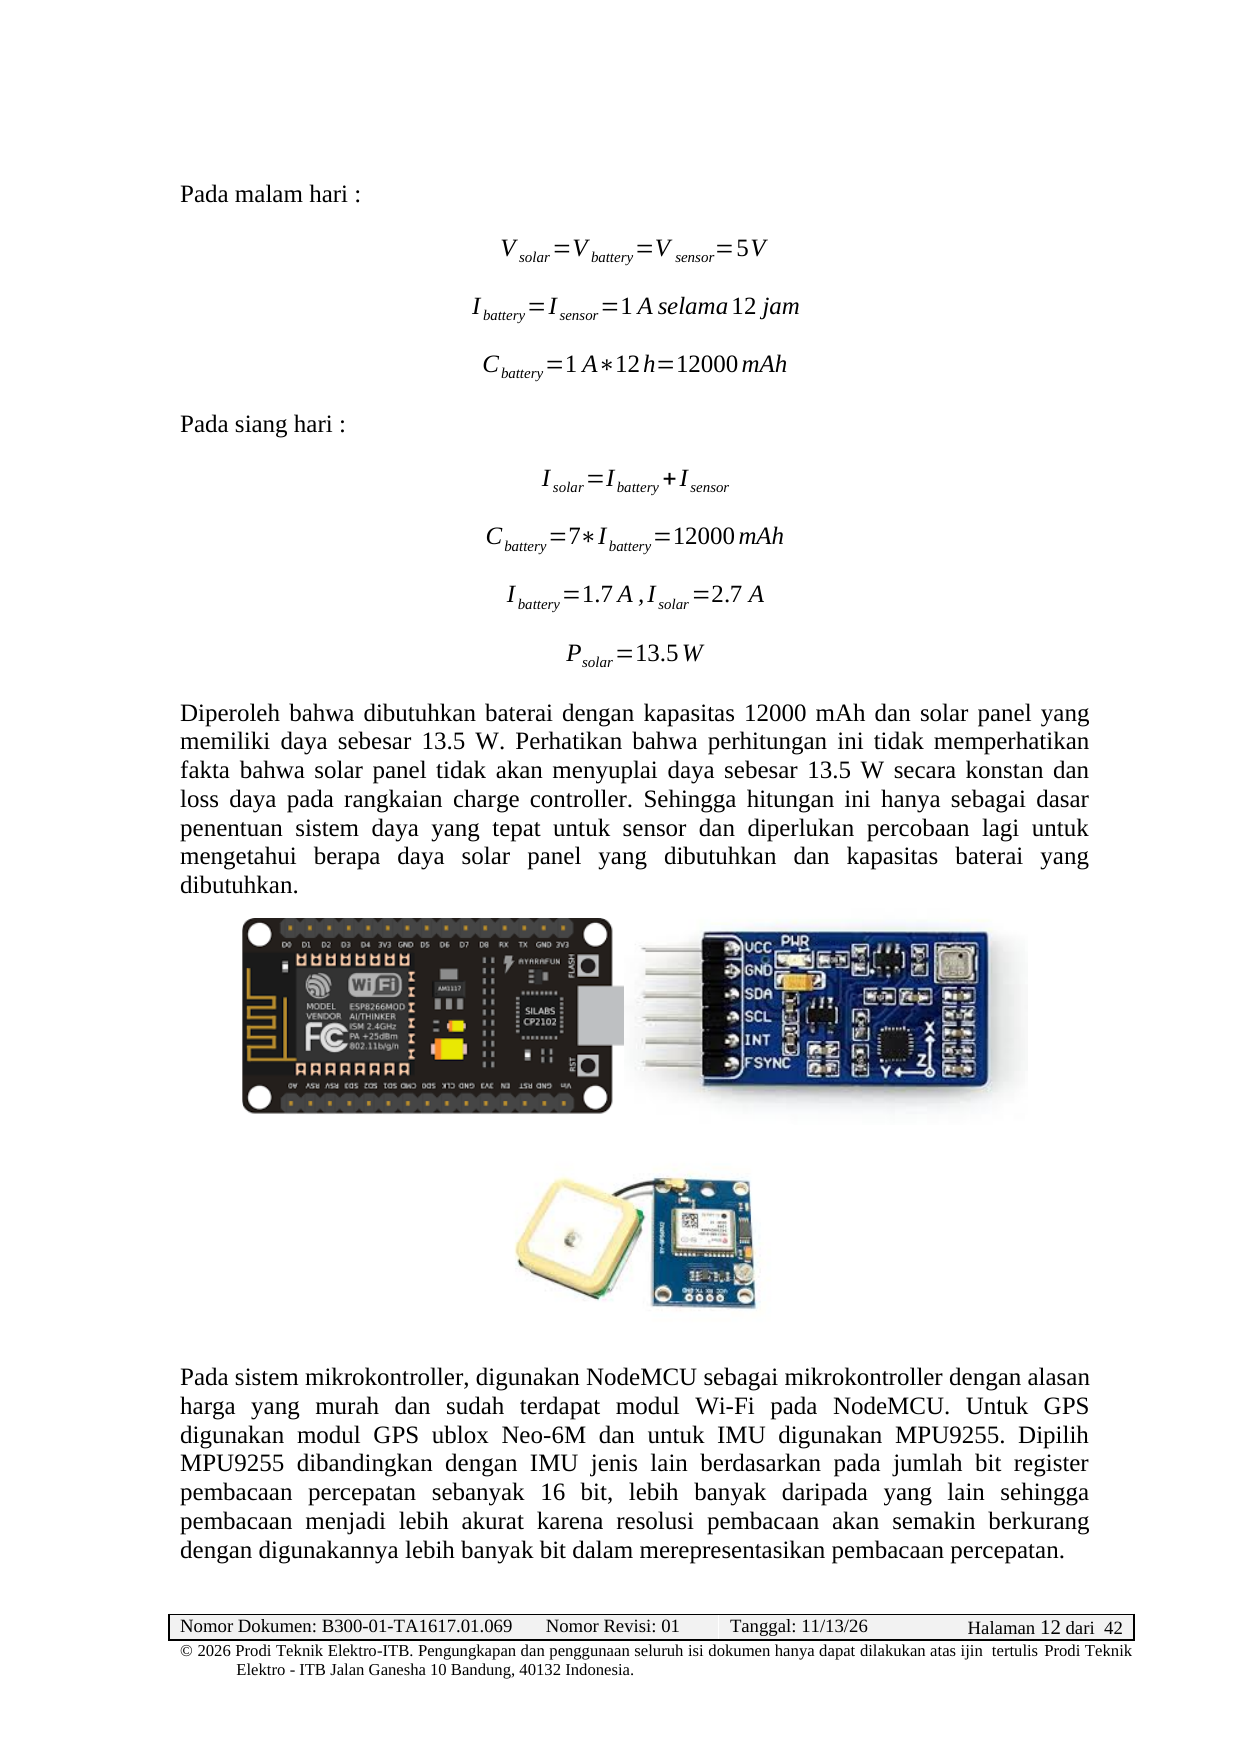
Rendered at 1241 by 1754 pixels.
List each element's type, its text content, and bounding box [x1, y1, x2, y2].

text Pada sistem mikrokontroller, digunakan NodeMCU sebagai mikrokontroller dengan alasan harga yang murah dan sudah terdapat modul Wi-Fi pada NodeMCU. Untuk GPS digunakan modul GPS ublox Neo-6M dan untuk IMU digunakan MPU9255. Dipilih MPU9255 dibandingkan dengan IMU jenis lain berdasarkan pada jumlah bit register pembacaan percepatan sebanyak 16 bit, lebih banyak daripada yang lain sehingga pembacaan menjadi lebih akurat karena resolusi pembacaan akan semakin berkurang dengan digunakannya lebih banyak bit dalam merepresentasikan pembacaan percepatan. [180, 1362, 1090, 1563]
text Pada malam hari : [180, 179, 1090, 207]
text Pada siang hari : [180, 409, 1090, 438]
text Diperoleh bahwa dibutuhkan baterai dengan kapasitas 12000 mAh dan solar panel yang memiliki daya sebesar 13.5 W. Perhatikan bahwa perhitungan ini tidak memperhatikan fakta bahwa solar panel tidak akan menyuplai daya sebesar 13.5 W secara konstan dan loss daya pada rangkaian charge controller. Sehingga hitungan ini hanya sebagai dasar penentuan sistem daya yang tepat untuk sensor dan diperlukan percobaan lagi untuk mengetahui berapa daya solar panel yang dibutuhkan dan kapasitas baterai yang dibutuhkan. [180, 698, 1090, 899]
picture [242, 898, 1028, 1363]
